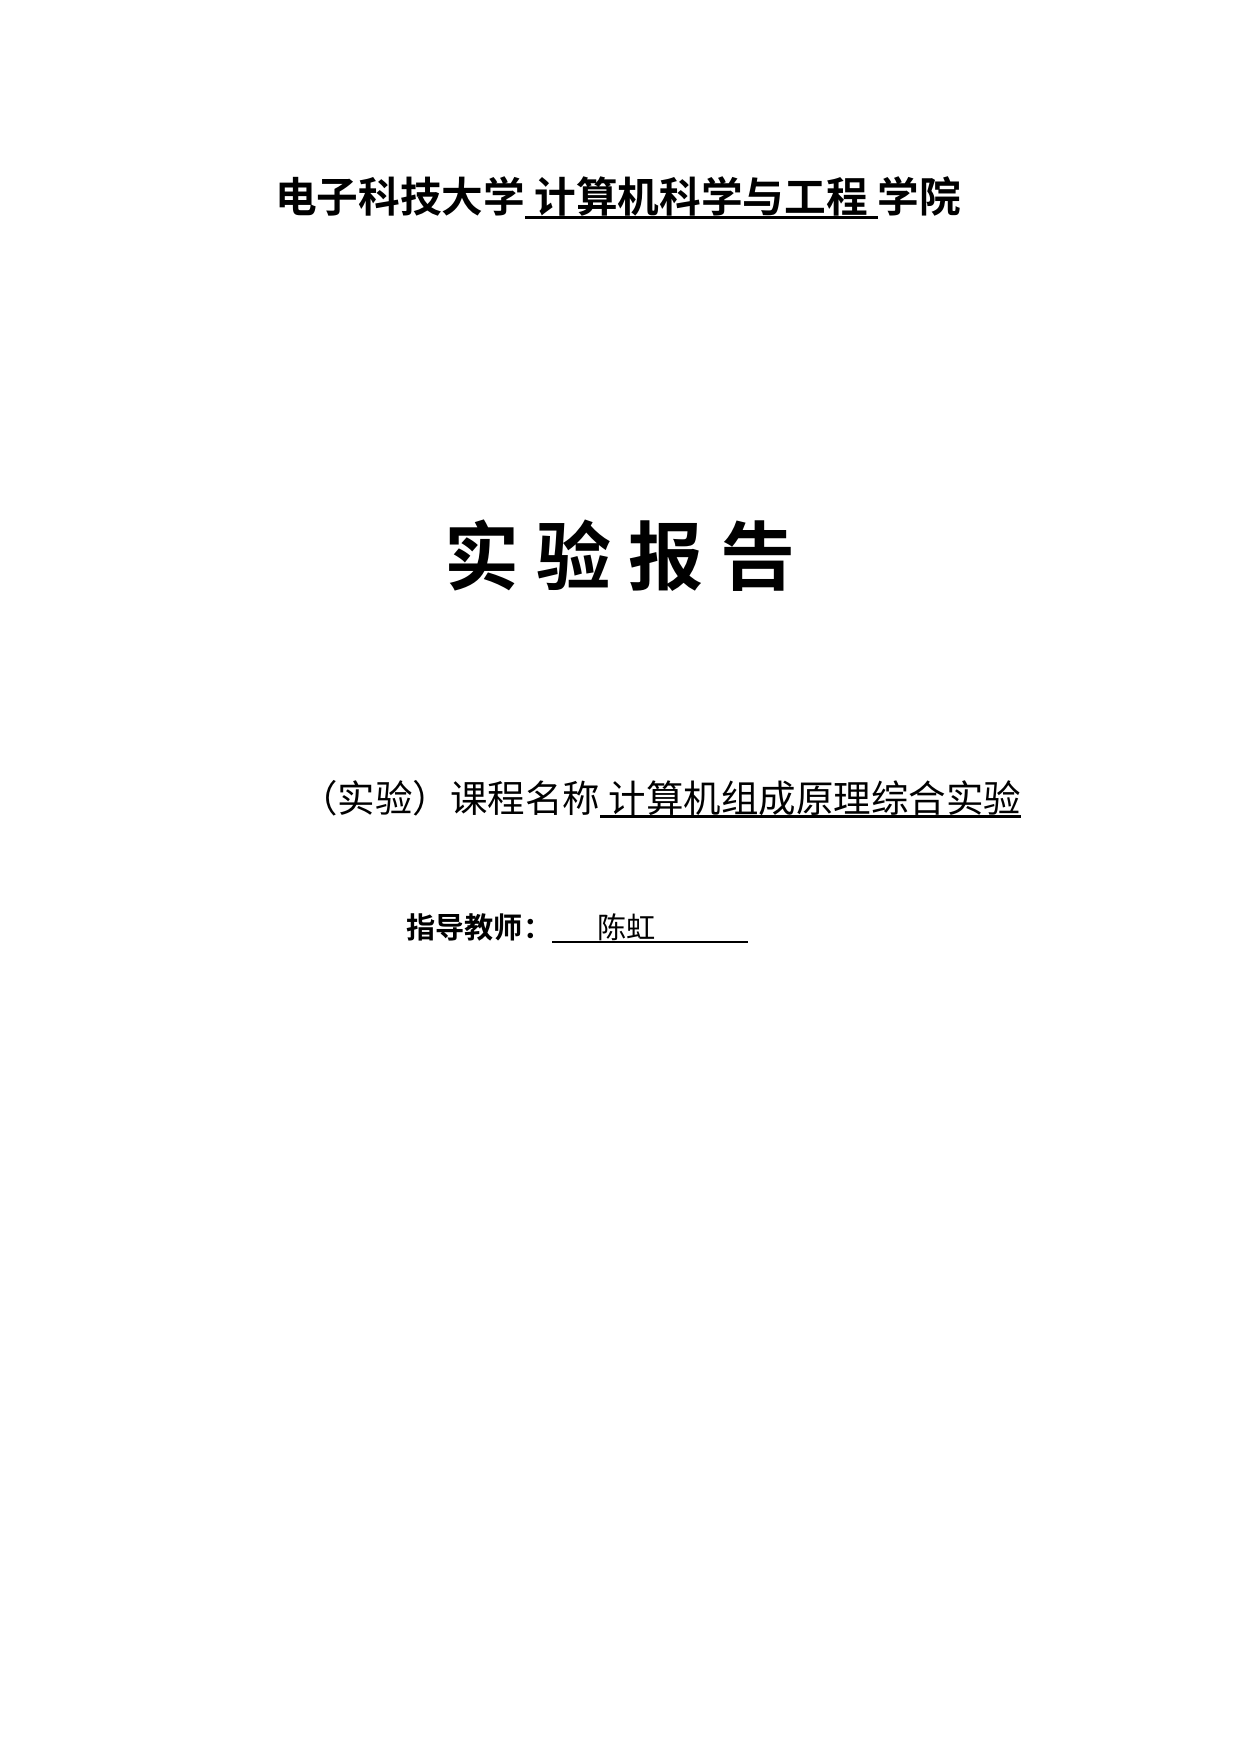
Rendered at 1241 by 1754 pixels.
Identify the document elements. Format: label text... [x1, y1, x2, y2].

text 指导教师： 陈虹 [362, 893, 1053, 958]
text （实验）课程名称 计算机组成原理综合实验 [187, 763, 1053, 828]
text 实 验 报 告 [187, 487, 1053, 617]
text 电子科技大学 计算机科学与工程 学院 [231, 162, 1053, 227]
